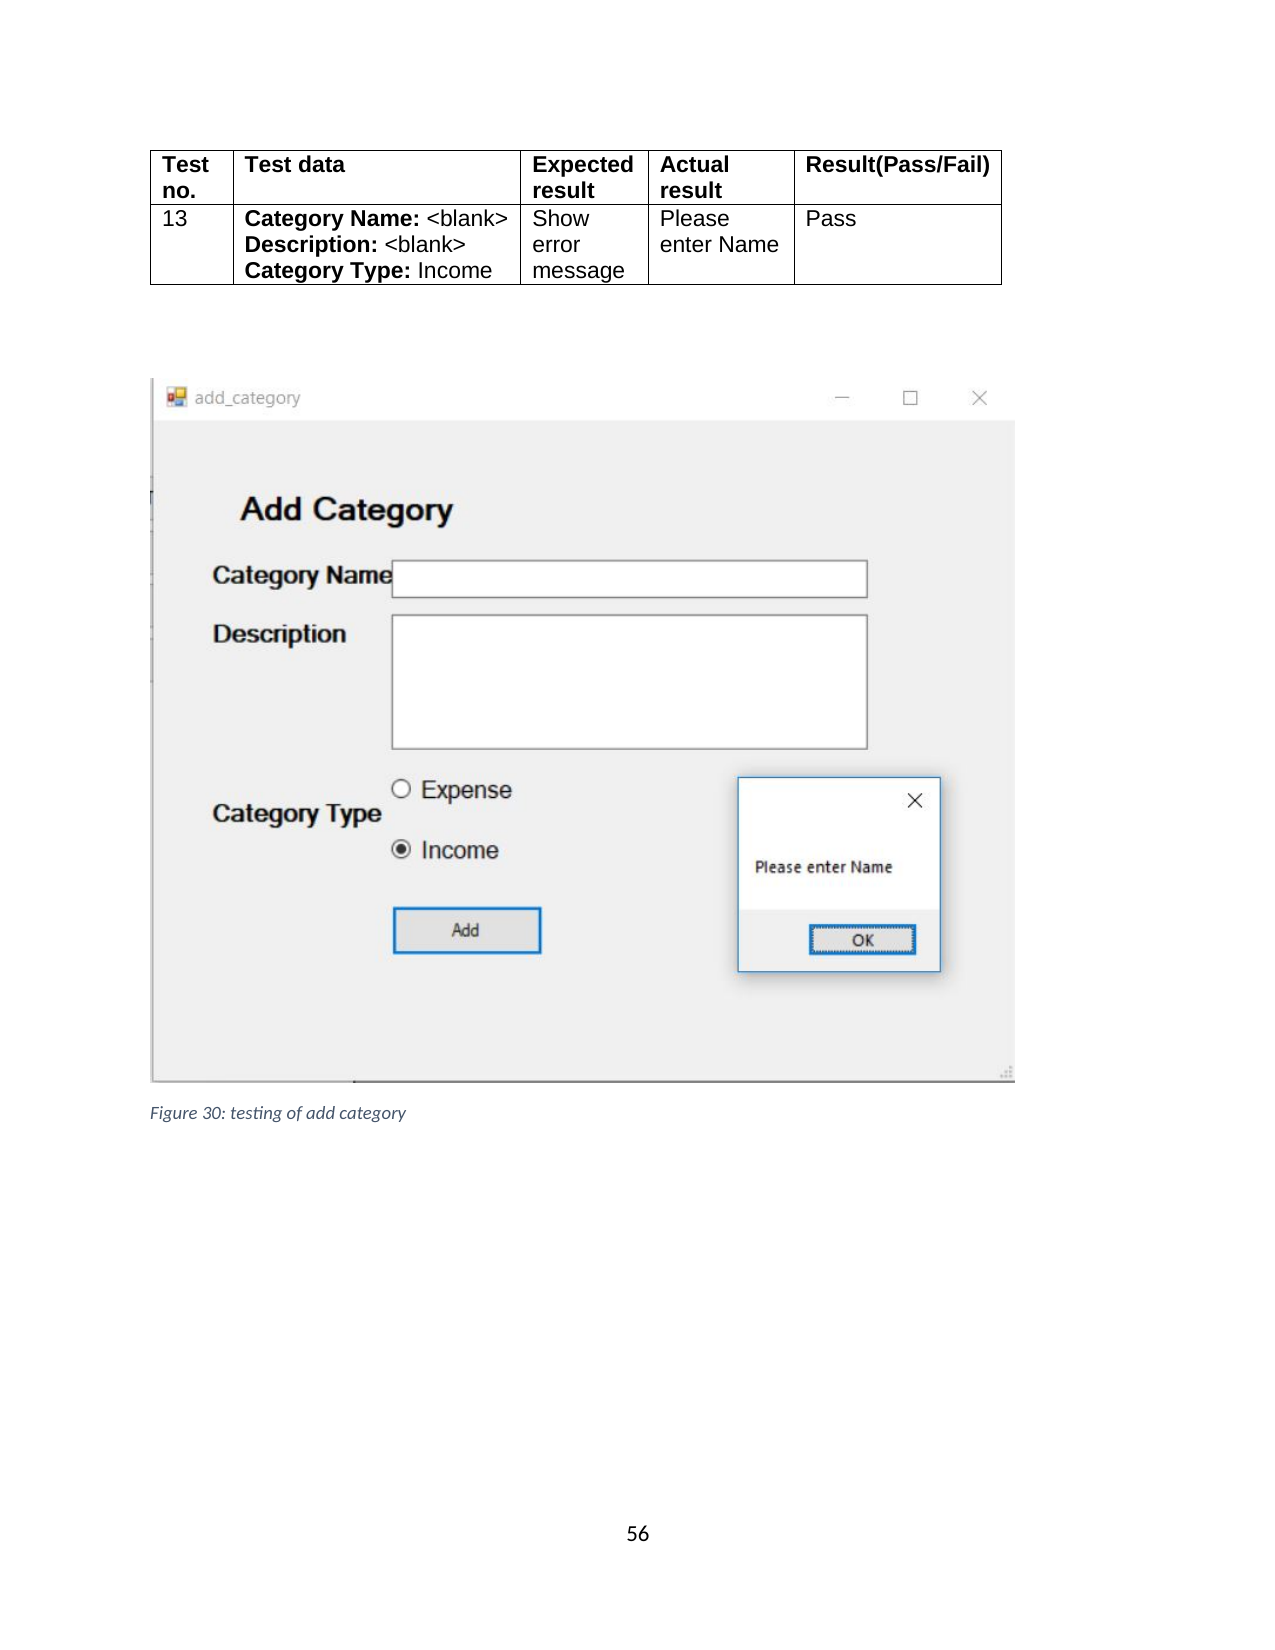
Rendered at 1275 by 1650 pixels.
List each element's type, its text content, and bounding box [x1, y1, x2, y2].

table_header Expected result [521, 151, 648, 204]
table_cell Pass [795, 205, 1001, 284]
table_header Result(Pass/Fail) [795, 151, 1001, 204]
table_header Actual result [649, 151, 794, 204]
table_cell Please enter Name [649, 205, 794, 284]
table_cell 13 [151, 205, 233, 284]
table_header Test data [234, 151, 520, 204]
picture [150, 378, 1015, 1083]
table_cell Category Name: <blank> Description: <blank> Category Type: Income [234, 205, 520, 284]
text Figure 30: testing of add category [150, 1101, 1125, 1124]
table_header Test no. [151, 151, 233, 204]
table_cell Show error message [521, 205, 648, 284]
